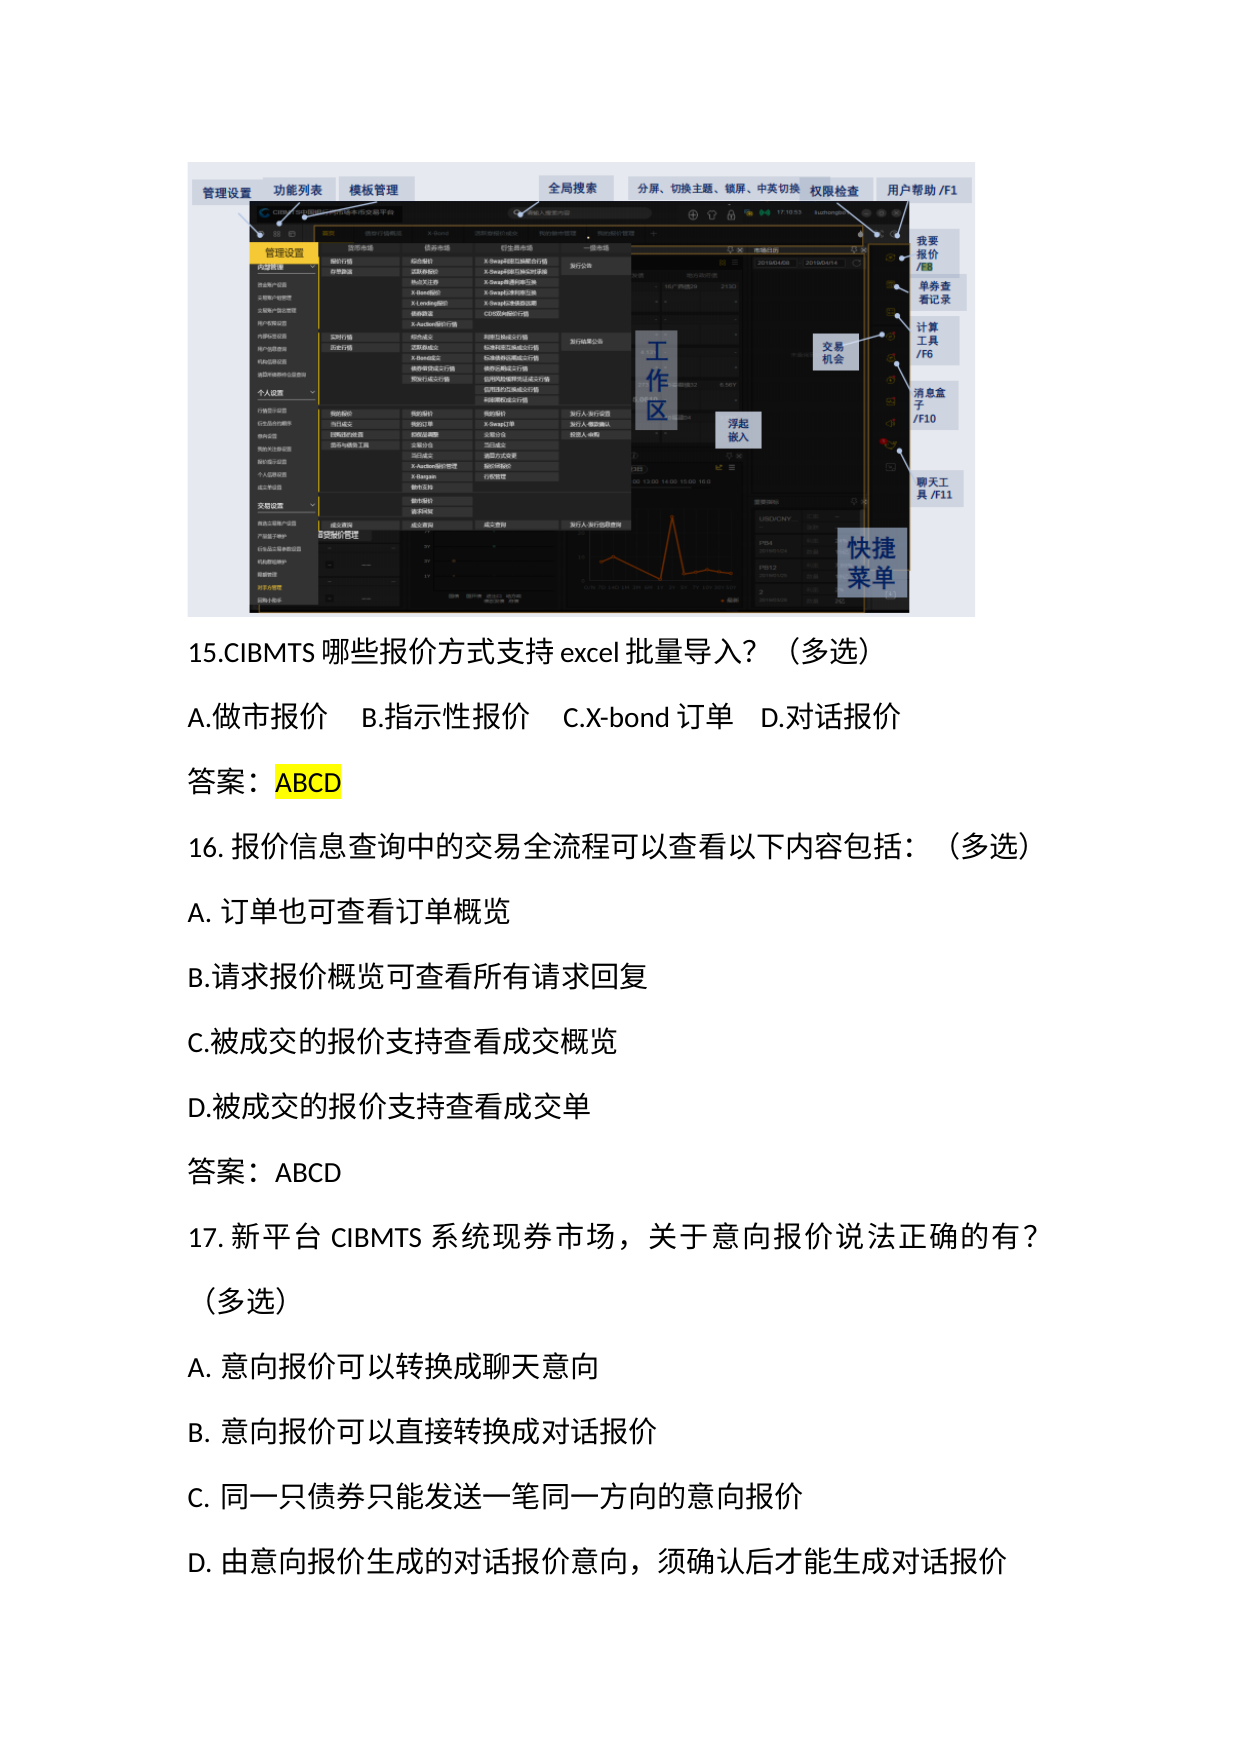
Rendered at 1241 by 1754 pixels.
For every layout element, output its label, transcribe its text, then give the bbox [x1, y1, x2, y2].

list 新平台CIBMTS系统现券市场，关于意向报价说法正确的有？（多选） [187, 1202, 1053, 1332]
text 答案：ABCD [187, 747, 1053, 812]
list 意向报价可以转换成聊天意向 [187, 1332, 1053, 1397]
text D.被成交的报价支持查看成交单 [187, 1072, 1053, 1137]
text 答案：ABCD [187, 1137, 1053, 1202]
list 意向报价可以直接转换成对话报价 [187, 1397, 1053, 1462]
list 订单也可查看订单概览 [187, 877, 1053, 942]
list 由意向报价生成的对话报价意向，须确认后才能生成对话报价 [187, 1527, 1053, 1592]
text B.请求报价概览可查看所有请求回复 [187, 942, 1053, 1007]
text C.被成交的报价支持查看成交概览 [187, 1007, 1053, 1072]
list 报价信息查询中的交易全流程可以查看以下内容包括：（多选） [187, 812, 1053, 877]
text 15.CIBMTS哪些报价方式支持excel批量导入？（多选） [187, 617, 1053, 682]
list 同一只债券只能发送一笔同一方向的意向报价 [187, 1462, 1053, 1527]
picture [187, 162, 976, 617]
text A.做市报价 B.指示性报价 C.X-bond订单 D.对话报价 [187, 682, 1053, 747]
